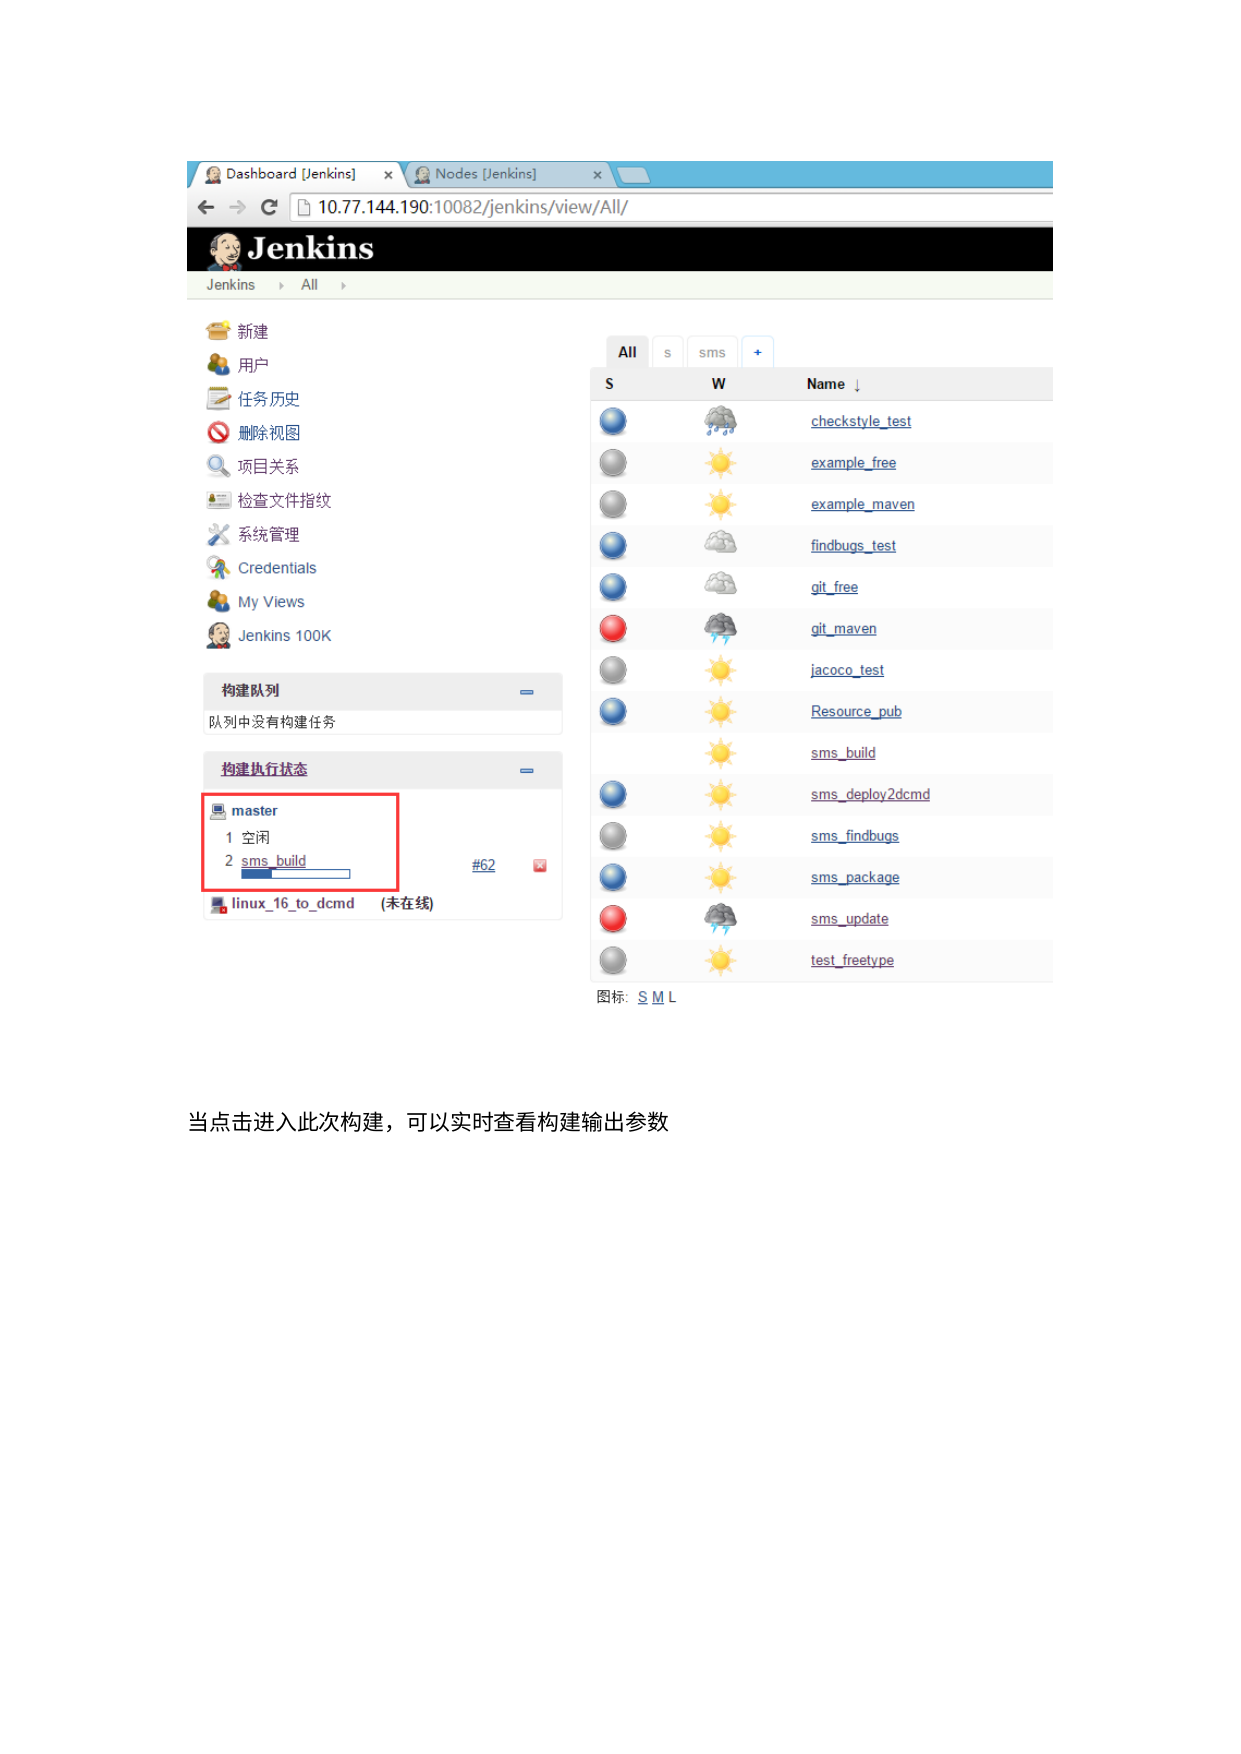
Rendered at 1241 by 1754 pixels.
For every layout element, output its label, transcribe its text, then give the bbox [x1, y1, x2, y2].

picture [187, 161, 1053, 1084]
text 当点击进入此次构建，可以实时查看构建输出参数 [187, 1104, 1053, 1137]
